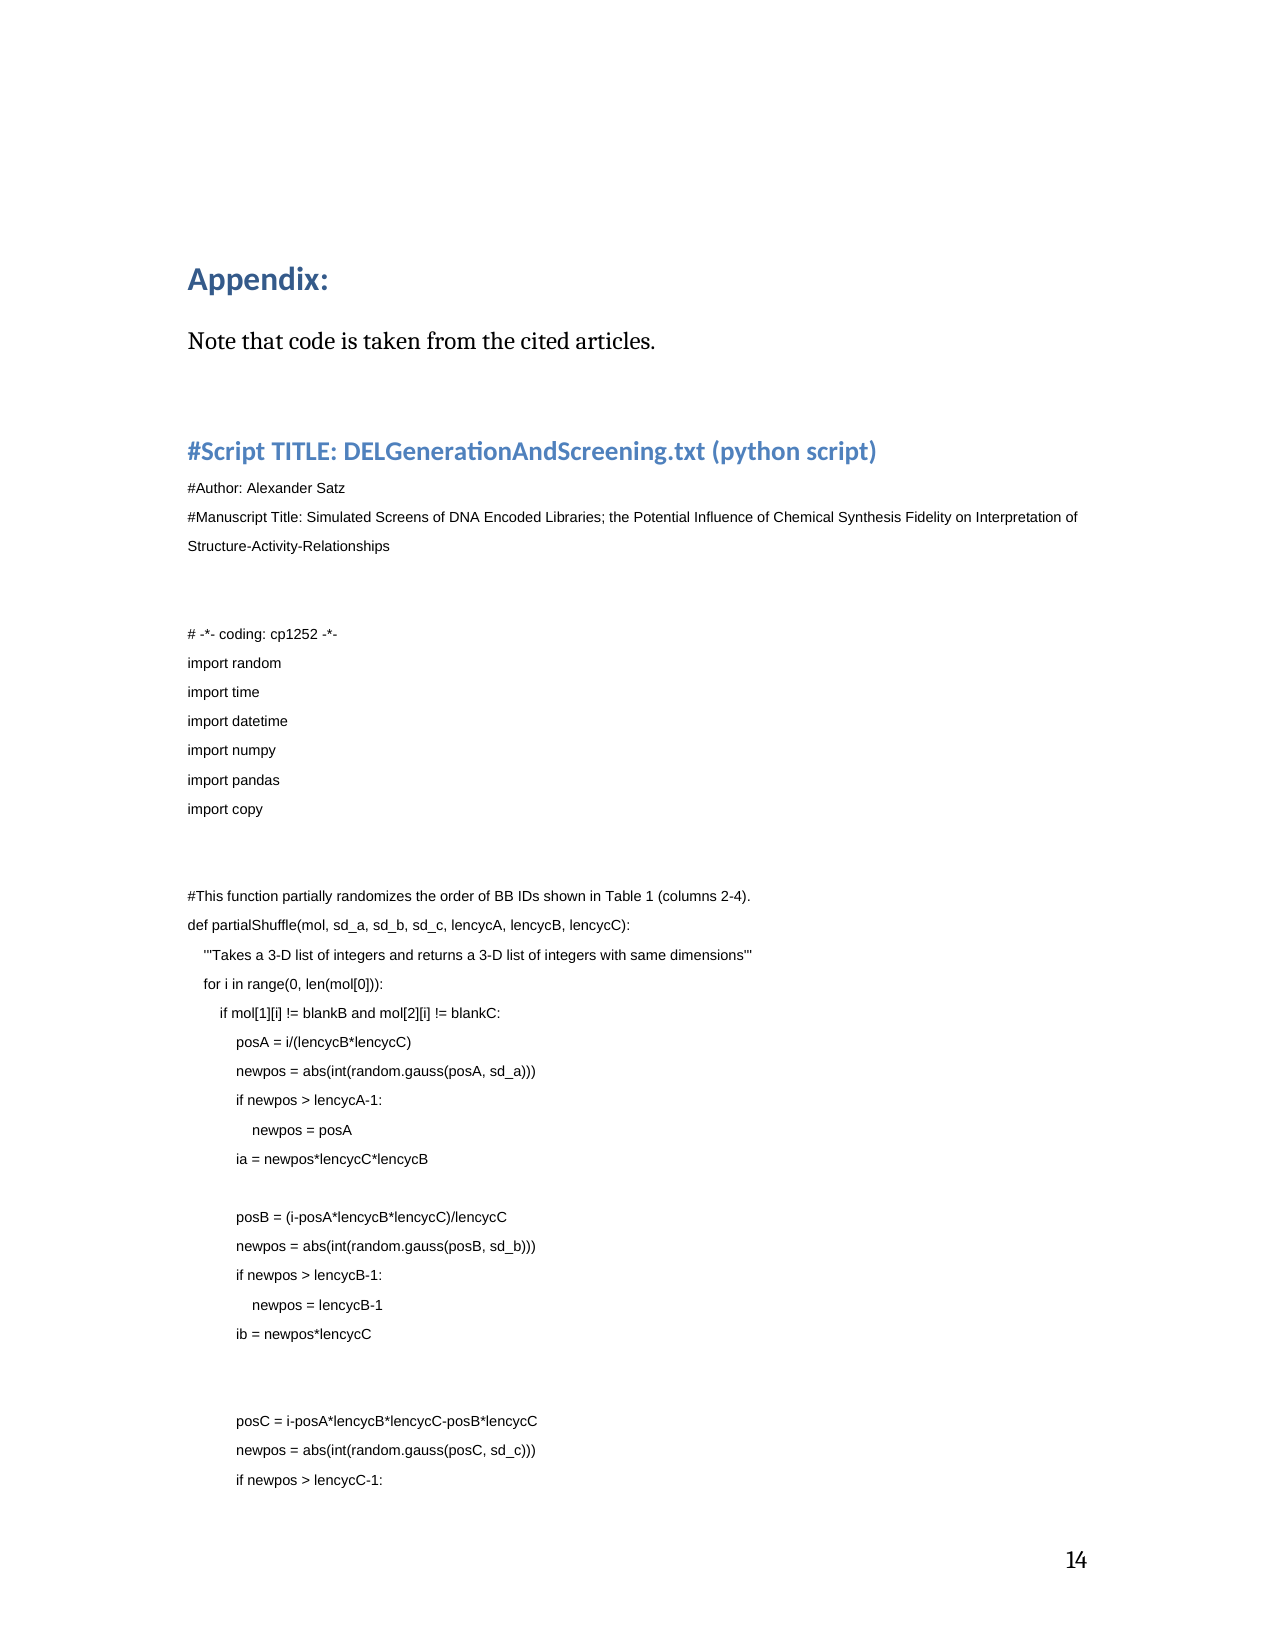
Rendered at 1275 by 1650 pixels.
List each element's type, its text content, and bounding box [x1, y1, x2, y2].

text if mol[1][i] != blankB and mol[2][i] != blankC: [187, 992, 1087, 1021]
text def partialShuffle(mol, sd_a, sd_b, sd_c, lencycA, lencycB, lencycC): [187, 904, 1087, 934]
text if newpos > lencycB-1: [187, 1254, 1087, 1284]
text Note that code is taken from the cited articles. [187, 327, 1087, 356]
text newpos = posA [187, 1109, 1087, 1138]
subtitle #Script TITLE: DELGenerationAndScreening.txt (python script) [187, 434, 1087, 467]
text '''Takes a 3-D list of integers and returns a 3-D list of integers with same dimensions''' [187, 934, 1087, 963]
text import pandas [187, 759, 1087, 788]
text # -*- coding: cp1252 -*- [187, 613, 1087, 642]
text newpos = abs(int(random.gauss(posC, sd_c))) [187, 1429, 1087, 1459]
text for i in range(0, len(mol[0])): [187, 963, 1087, 992]
text if newpos > lencycC-1: [187, 1459, 1087, 1488]
text import time [187, 671, 1087, 700]
text if newpos > lencycA-1: [187, 1079, 1087, 1109]
text #Manuscript Title: Simulated Screens of DNA Encoded Libraries; the Potential Influence of Chemical Synthesis Fidelity on Interpretation of Structure-Activity-Relationships [187, 496, 1087, 554]
text posC = i-posA*lencycB*lencycC-posB*lencycC [187, 1400, 1087, 1429]
text #This function partially randomizes the order of BB IDs shown in Table 1 (columns 2-4). [187, 875, 1087, 904]
text #Author: Alexander Satz [187, 467, 1087, 496]
subtitle Appendix: [187, 257, 1087, 298]
text newpos = lencycB-1 [187, 1284, 1087, 1313]
text posB = (i-posA*lencycB*lencycC)/lencycC [187, 1196, 1087, 1225]
text newpos = abs(int(random.gauss(posB, sd_b))) [187, 1225, 1087, 1254]
text import numpy [187, 729, 1087, 759]
text ia = newpos*lencycC*lencycB [187, 1138, 1087, 1167]
text import datetime [187, 700, 1087, 729]
text newpos = abs(int(random.gauss(posA, sd_a))) [187, 1050, 1087, 1079]
text import copy [187, 788, 1087, 817]
text import random [187, 642, 1087, 671]
text posA = i/(lencycB*lencycC) [187, 1021, 1087, 1050]
text ib = newpos*lencycC [187, 1313, 1087, 1342]
